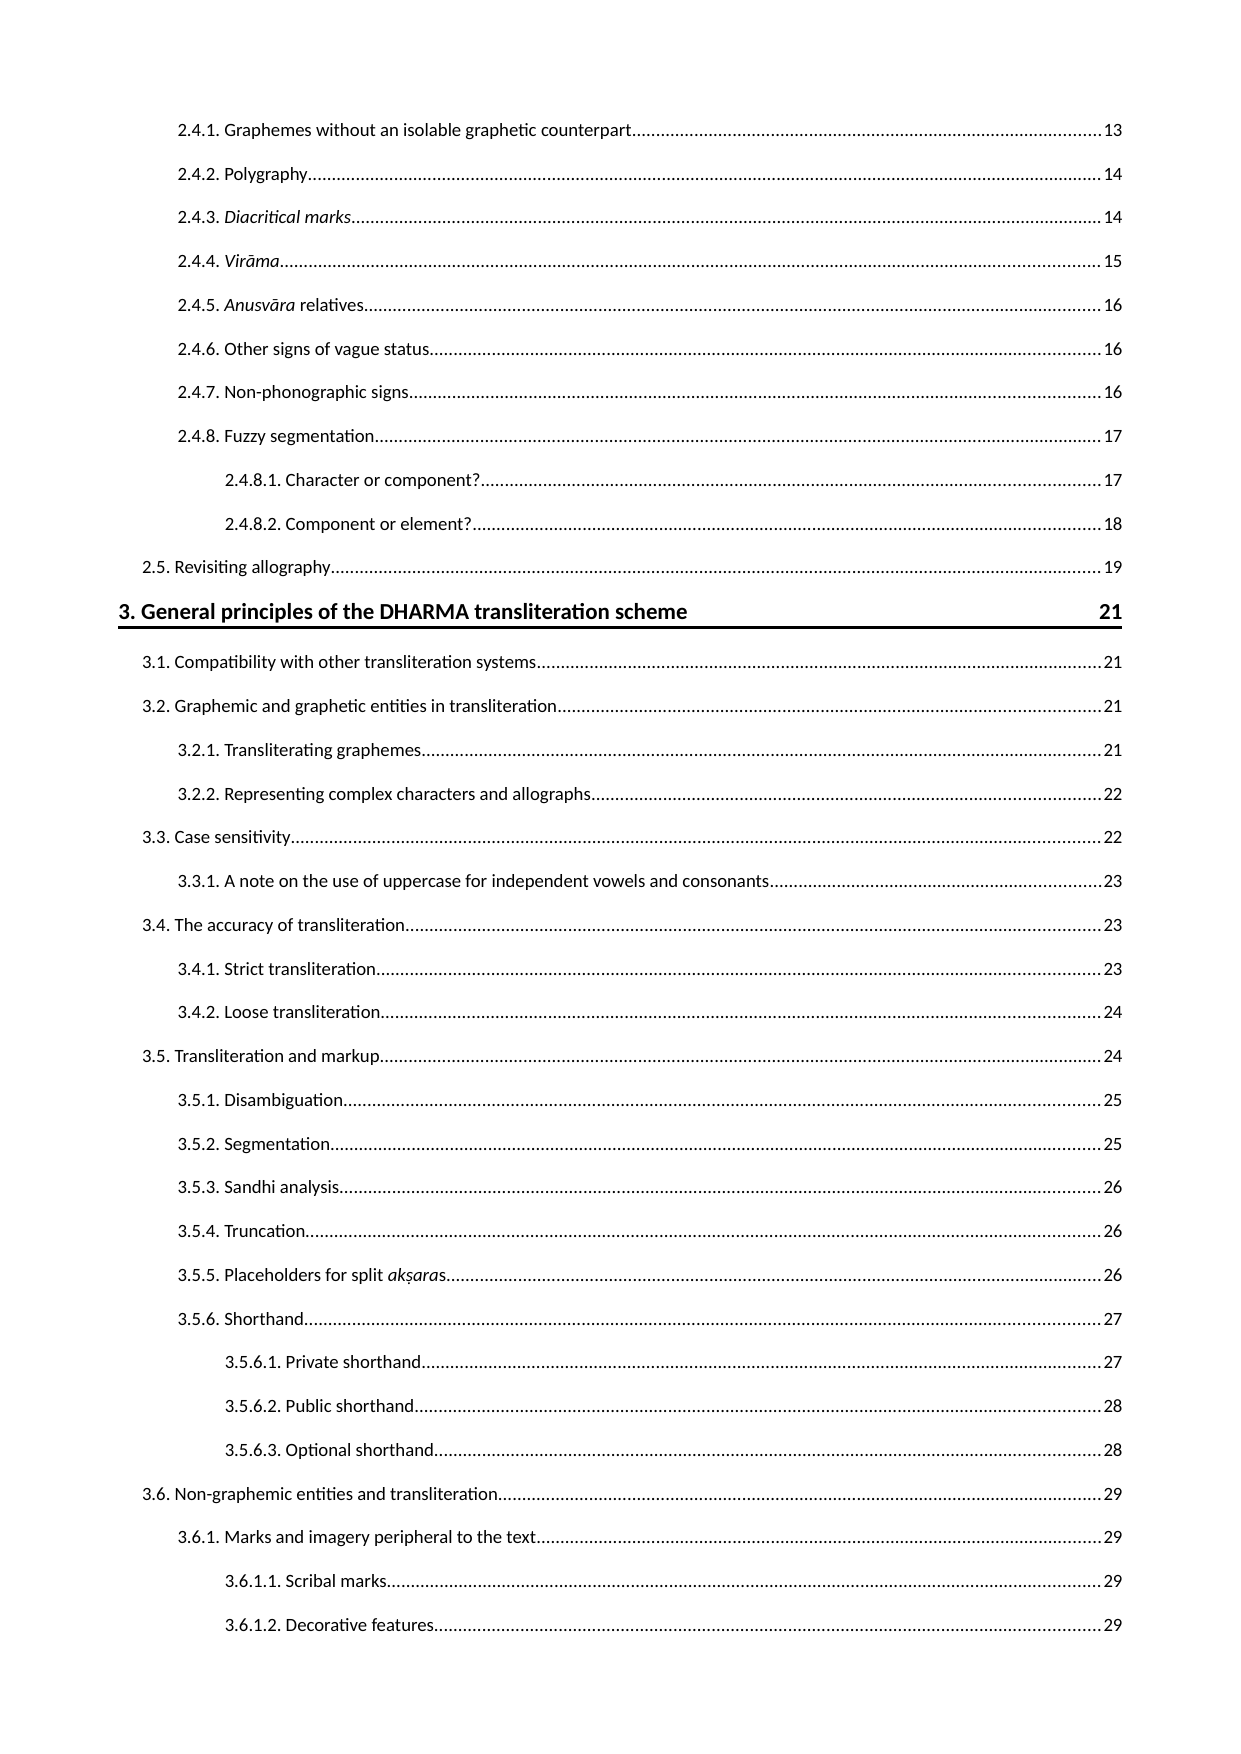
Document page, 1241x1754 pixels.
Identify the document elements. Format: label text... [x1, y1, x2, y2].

text 3.5.6.3. Optional shorthand 28 [224, 1438, 1122, 1461]
text 2.4.6. Other signs of vague status 16 [177, 337, 1122, 360]
text 3.5.6.1. Private shorthand 27 [224, 1350, 1122, 1373]
text 3.5. Transliteration and markup 24 [142, 1044, 1122, 1067]
text 2.4.8.1. Character or component? 17 [224, 468, 1122, 491]
text 3.5.5. Placeholders for split akṣaras 26 [177, 1263, 1122, 1286]
text 3.5.4. Truncation 26 [177, 1219, 1122, 1242]
text 3.6.1. Marks and imagery peripheral to the text 29 [177, 1525, 1122, 1548]
text 3.6.1.2. Decorative features 29 [224, 1613, 1122, 1636]
text 2.4.4. Virāma 15 [177, 249, 1122, 272]
text 3.4.1. Strict transliteration 23 [177, 957, 1122, 979]
text 2.4.8. Fuzzy segmentation 17 [177, 424, 1122, 447]
text 3.6.1.1. Scribal marks 29 [224, 1569, 1122, 1592]
text 2.5. Revisiting allography 19 [142, 556, 1122, 578]
text 2.4.2. Polygraphy 14 [177, 162, 1122, 185]
text 3.5.2. Segmentation 25 [177, 1132, 1122, 1154]
text 3.4.2. Loose transliteration 24 [177, 1000, 1122, 1023]
text 2.4.5. Anusvāra relatives 16 [177, 293, 1122, 316]
text 3.4. The accuracy of transliteration 23 [142, 913, 1122, 936]
text 3.5.6.2. Public shorthand 28 [224, 1394, 1122, 1417]
text 2.4.1. Graphemes without an isolable graphetic counterpart 13 [177, 118, 1122, 141]
text 3.2.2. Representing complex characters and allographs 22 [177, 782, 1122, 804]
text 3.3.1. A note on the use of uppercase for independent vowels and consonants 23 [177, 869, 1122, 892]
text 3.2.1. Transliterating graphemes 21 [177, 738, 1122, 761]
text 3.2. Graphemic and graphetic entities in transliteration 21 [142, 694, 1122, 717]
text 3.5.1. Disambiguation 25 [177, 1088, 1122, 1111]
text 3. General principles of the DHARMA transliteration scheme 21 [118, 599, 1122, 626]
text 2.4.3. Diacritical marks 14 [177, 206, 1122, 228]
text 3.5.3. Sandhi analysis 26 [177, 1175, 1122, 1198]
text 2.4.8.2. Component or element? 18 [224, 512, 1122, 535]
text 2.4.7. Non-phonographic signs 16 [177, 381, 1122, 403]
text 3.1. Compatibility with other transliteration systems 21 [142, 650, 1122, 673]
text 3.6. Non-graphemic entities and transliteration 29 [142, 1482, 1122, 1504]
text 3.5.6. Shorthand 27 [177, 1307, 1122, 1329]
text 3.3. Case sensitivity 22 [142, 825, 1122, 848]
